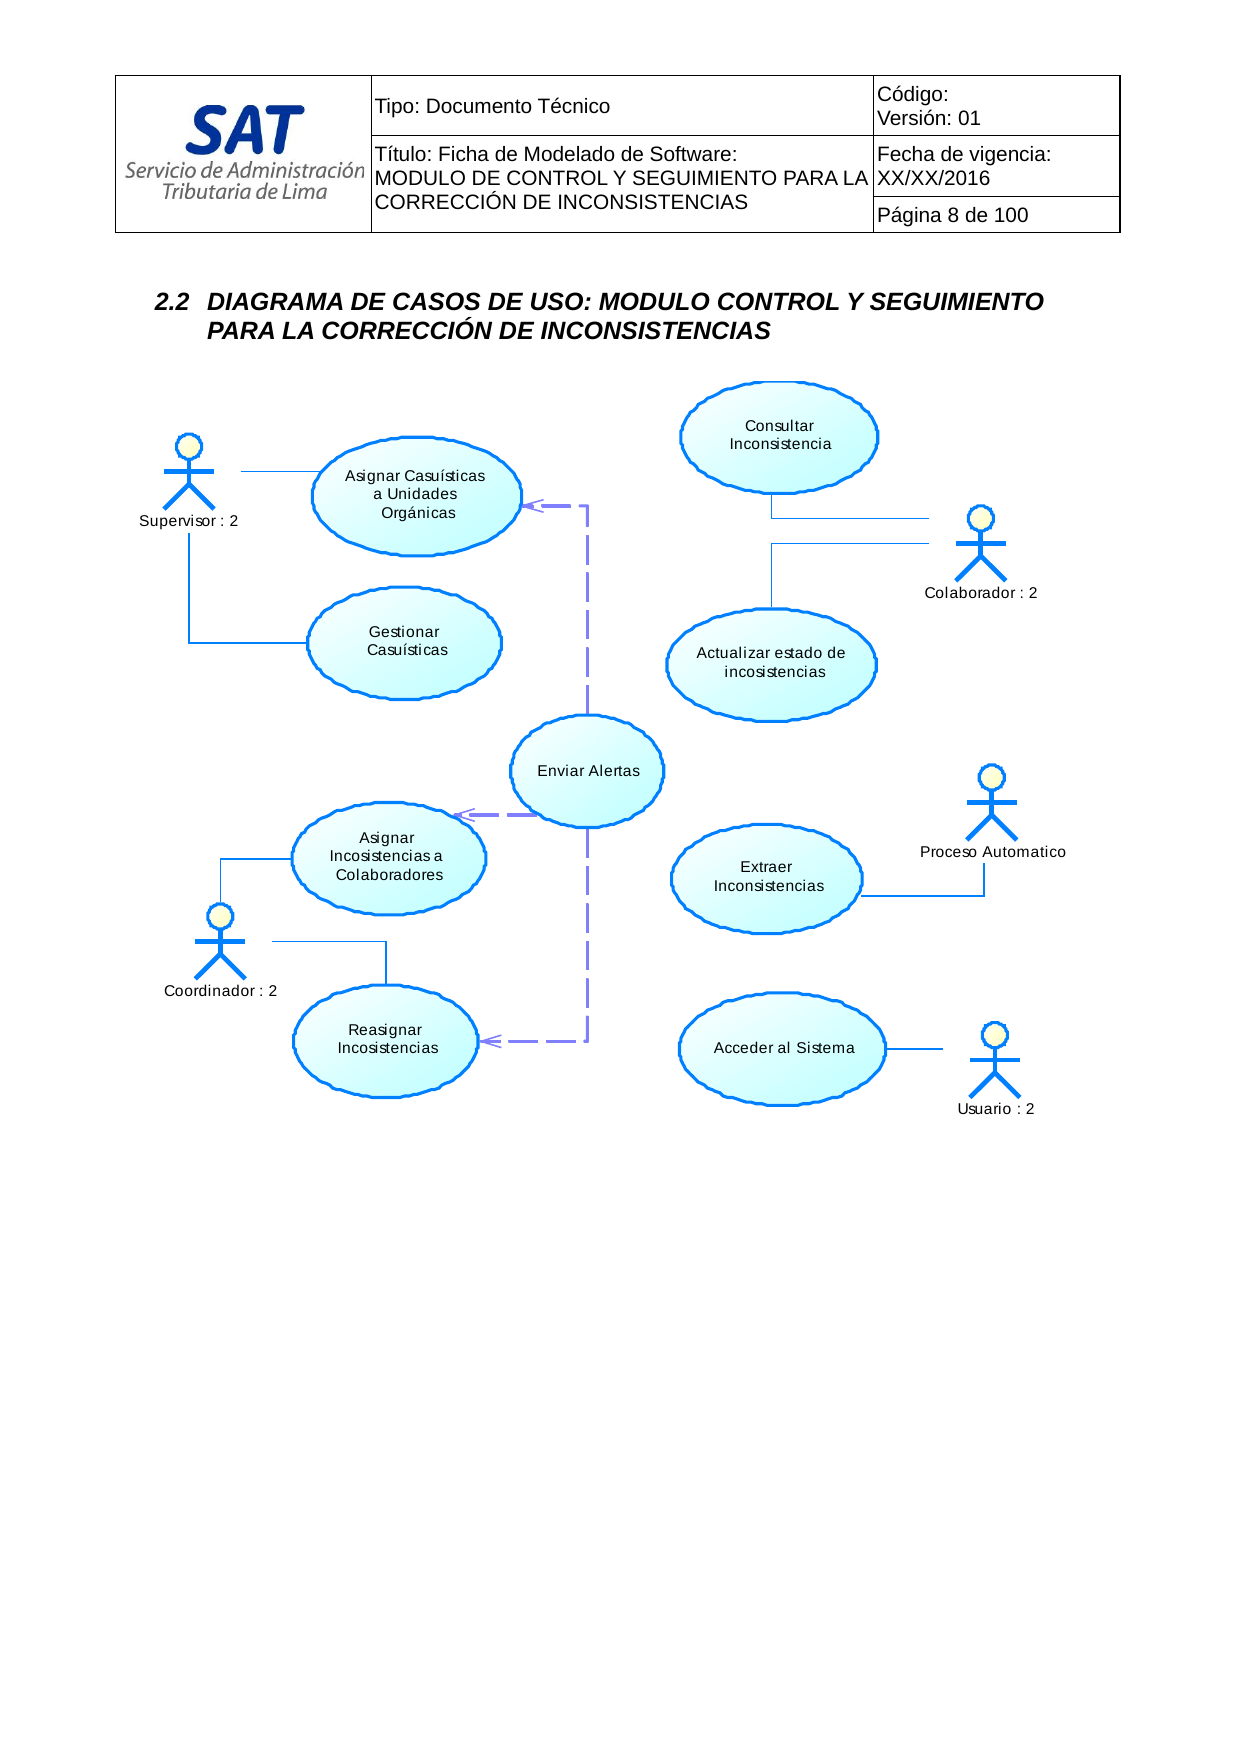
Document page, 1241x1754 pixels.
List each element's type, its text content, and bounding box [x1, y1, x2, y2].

picture [125, 105, 365, 199]
text DIAGRAMA DE CASOS DE USO: MODULO CONTROL Y SEGUIMIENTO PARA LA CORRECCIÓN DE INCONSISTENCIAS [148, 287, 1093, 344]
